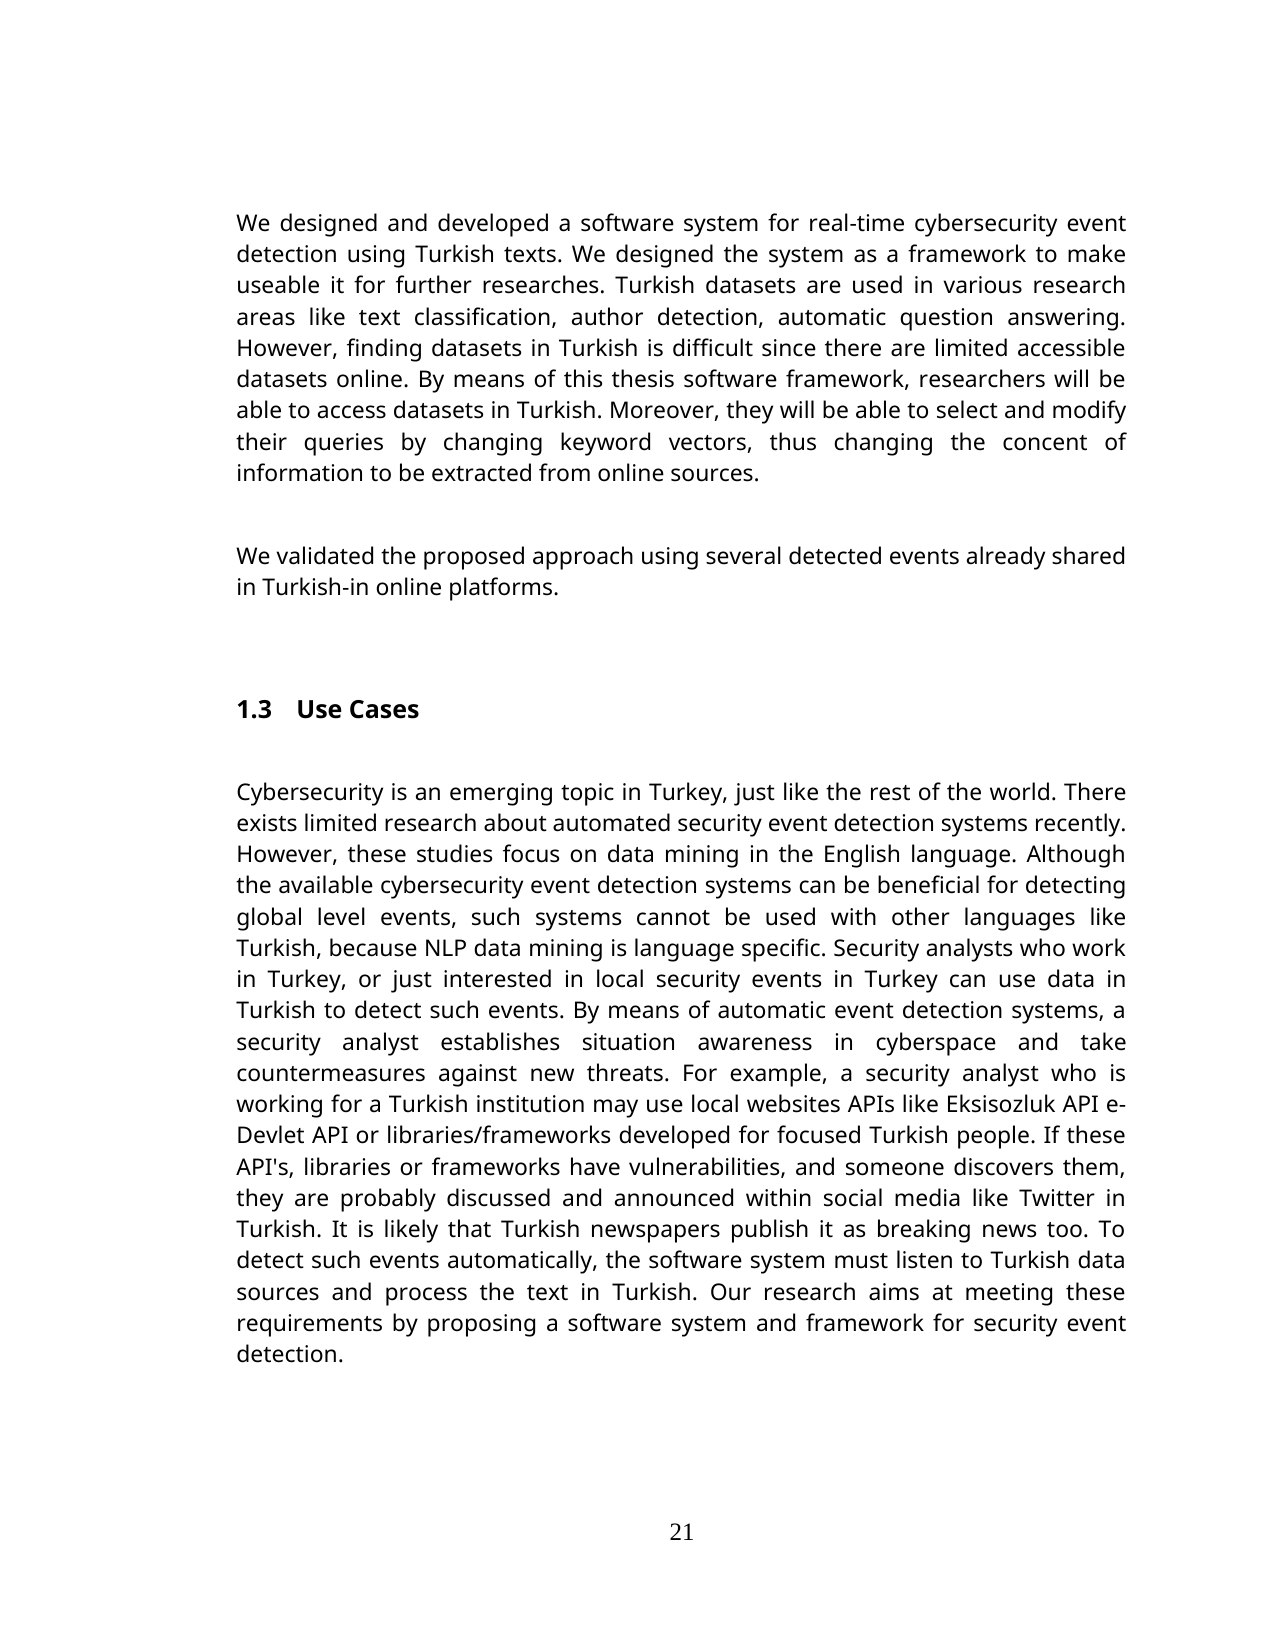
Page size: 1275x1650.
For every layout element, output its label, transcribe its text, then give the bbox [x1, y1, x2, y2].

subtitle Use Cases [236, 692, 1127, 726]
text We validated the proposed approach using several detected events already shared in Turkish-in online platforms. [236, 540, 1127, 603]
text Cybersecurity is an emerging topic in Turkey, just like the rest of the world. There exists limited research about automated security event detection systems recently. However, these studies focus on data mining in the English language. Although the available cybersecurity event detection systems can be beneficial for detecting global level events, such systems cannot be used with other languages like Turkish, because NLP data mining is language specific. Security analysts who work in Turkey, or just interested in local security events in Turkey can use data in Turkish to detect such events. By means of automatic event detection systems, a security analyst establishes situation awareness in cyberspace and take countermeasures against new threats. For example, a security analyst who is working for a Turkish institution may use local websites APIs like Eksisozluk API e-Devlet API or libraries/frameworks developed for focused Turkish people. If these API's, libraries or frameworks have vulnerabilities, and someone discovers them, they are probably discussed and announced within social media like Twitter in Turkish. It is likely that Turkish newspapers publish it as breaking news too. To detect such events automatically, the software system must listen to Turkish data sources and process the text in Turkish. Our research aims at meeting these requirements by proposing a software system and framework for security event detection. [236, 775, 1127, 1369]
text We designed and developed a software system for real-time cybersecurity event detection using Turkish texts. We designed the system as a framework to make useable it for further researches. Turkish datasets are used in various research areas like text classification, author detection, automatic question answering. However, finding datasets in Turkish is difficult since there are limited accessible datasets online. By means of this thesis software framework, researchers will be able to access datasets in Turkish. Moreover, they will be able to select and modify their queries by changing keyword vectors, thus changing the concent of information to be extracted from online sources. [236, 207, 1127, 488]
